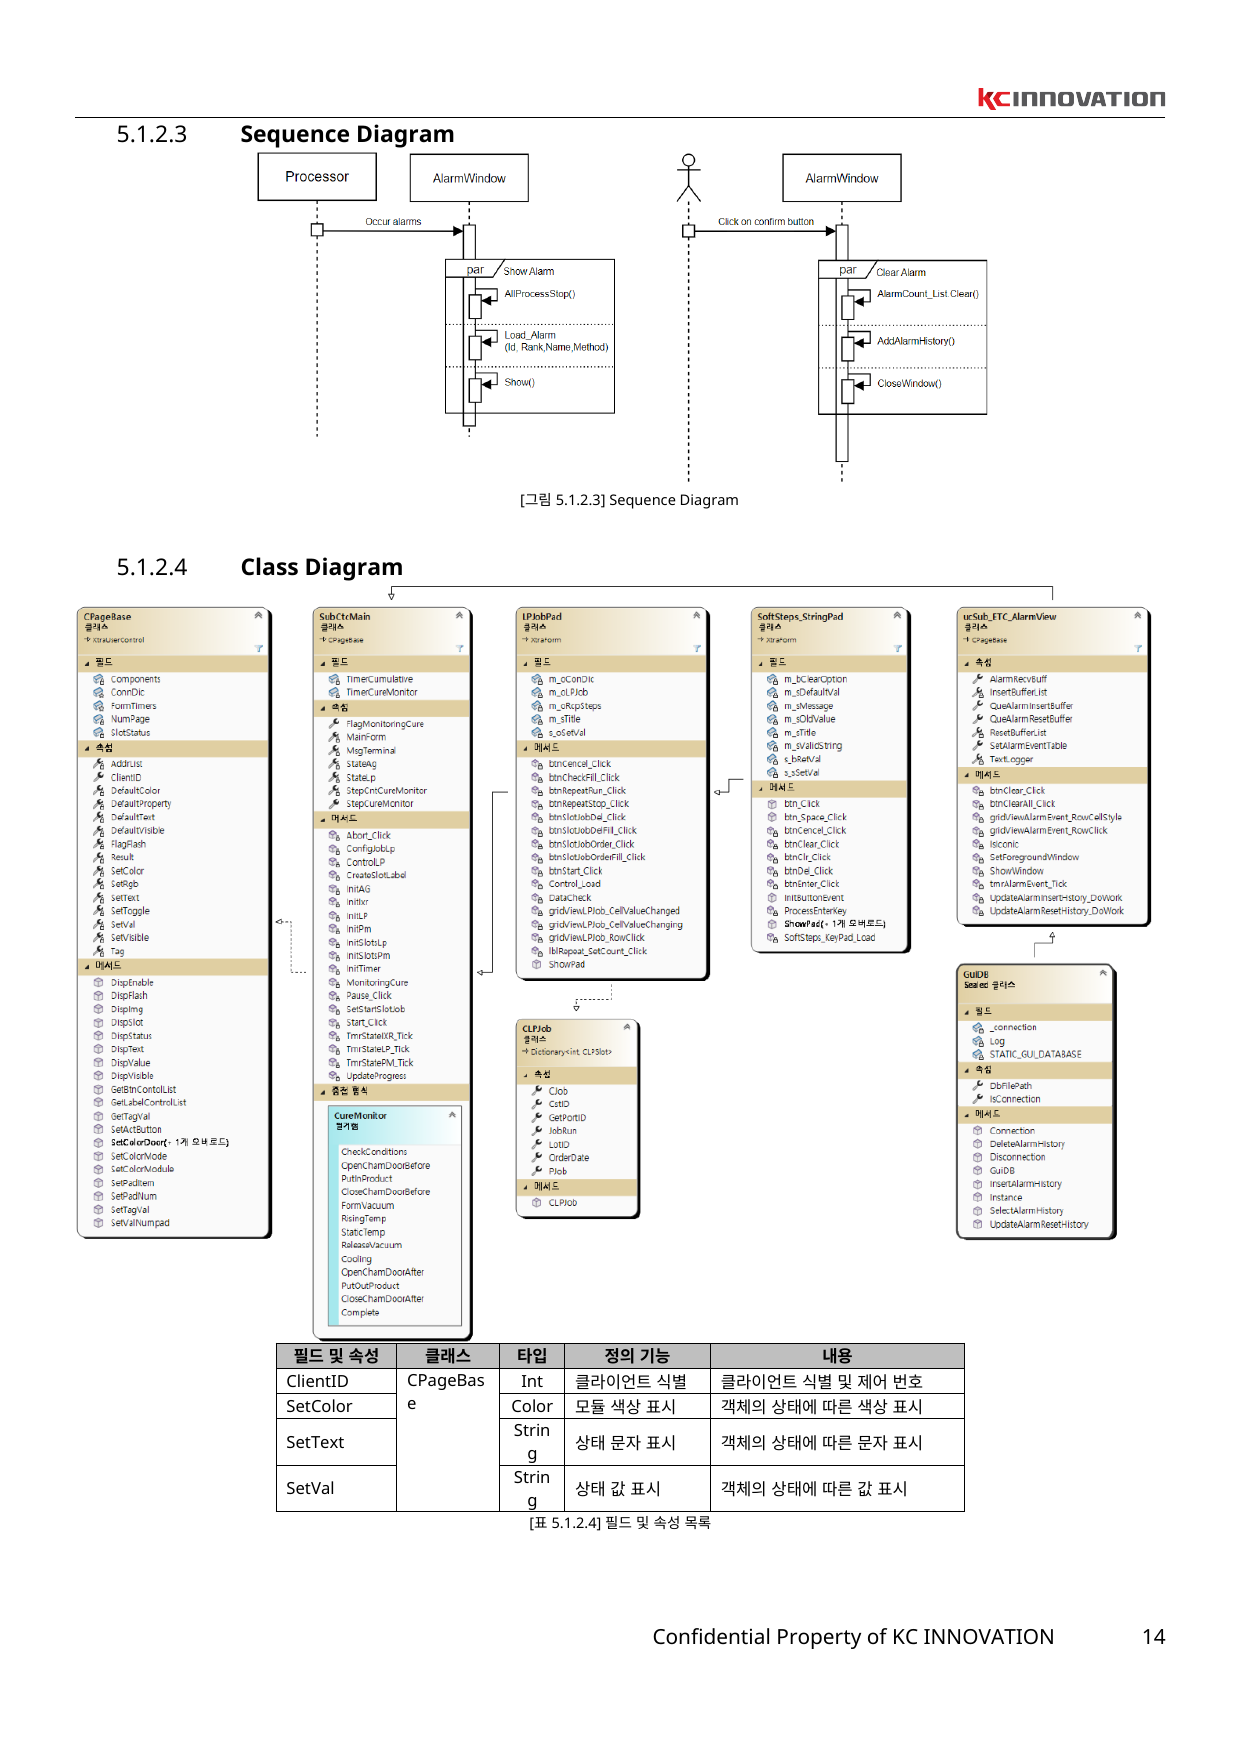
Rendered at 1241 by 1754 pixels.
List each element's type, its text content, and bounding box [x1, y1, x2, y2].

table_cell SetColor [277, 1394, 396, 1418]
table_cell 클라이언트 식별 [565, 1369, 710, 1393]
table_cell Color [500, 1394, 564, 1418]
table_cell String [500, 1466, 564, 1511]
subtitle Class Diagram [116, 551, 1165, 581]
table_cell ClientID [277, 1369, 396, 1393]
table_cell CPageBase [397, 1369, 499, 1511]
table_cell SetText [277, 1419, 396, 1464]
table_cell 객체의 상태에 따른 색상 표시 [711, 1394, 964, 1418]
table_cell Int [500, 1369, 564, 1393]
table_header 클래스 [397, 1344, 499, 1368]
table_cell 상태 값 표시 [565, 1466, 710, 1511]
text [표 5.1.2.4] 필드 및 속성 목록 [75, 1512, 1165, 1533]
picture [978, 88, 1166, 110]
table_cell 클라이언트 식별 및 제어 번호 [711, 1369, 964, 1393]
table_header 내용 [711, 1344, 964, 1368]
table_cell String [500, 1419, 564, 1464]
table_header 타입 [500, 1344, 564, 1368]
table_cell 객체의 상태에 따른 값 표시 [711, 1466, 964, 1511]
table_header 필드 및 속성 [277, 1344, 396, 1368]
picture [253, 149, 988, 489]
text [그림 5.1.2.3] Sequence Diagram [75, 488, 1165, 509]
subtitle Sequence Diagram [116, 118, 1165, 149]
table_cell SetVal [277, 1466, 396, 1511]
table_header 정의 기능 [565, 1344, 710, 1368]
picture [75, 581, 1166, 1343]
table_cell 모듈 색상 표시 [565, 1394, 710, 1418]
table_cell 객체의 상태에 따른 문자 표시 [711, 1419, 964, 1464]
table_cell 상태 문자 표시 [565, 1419, 710, 1464]
